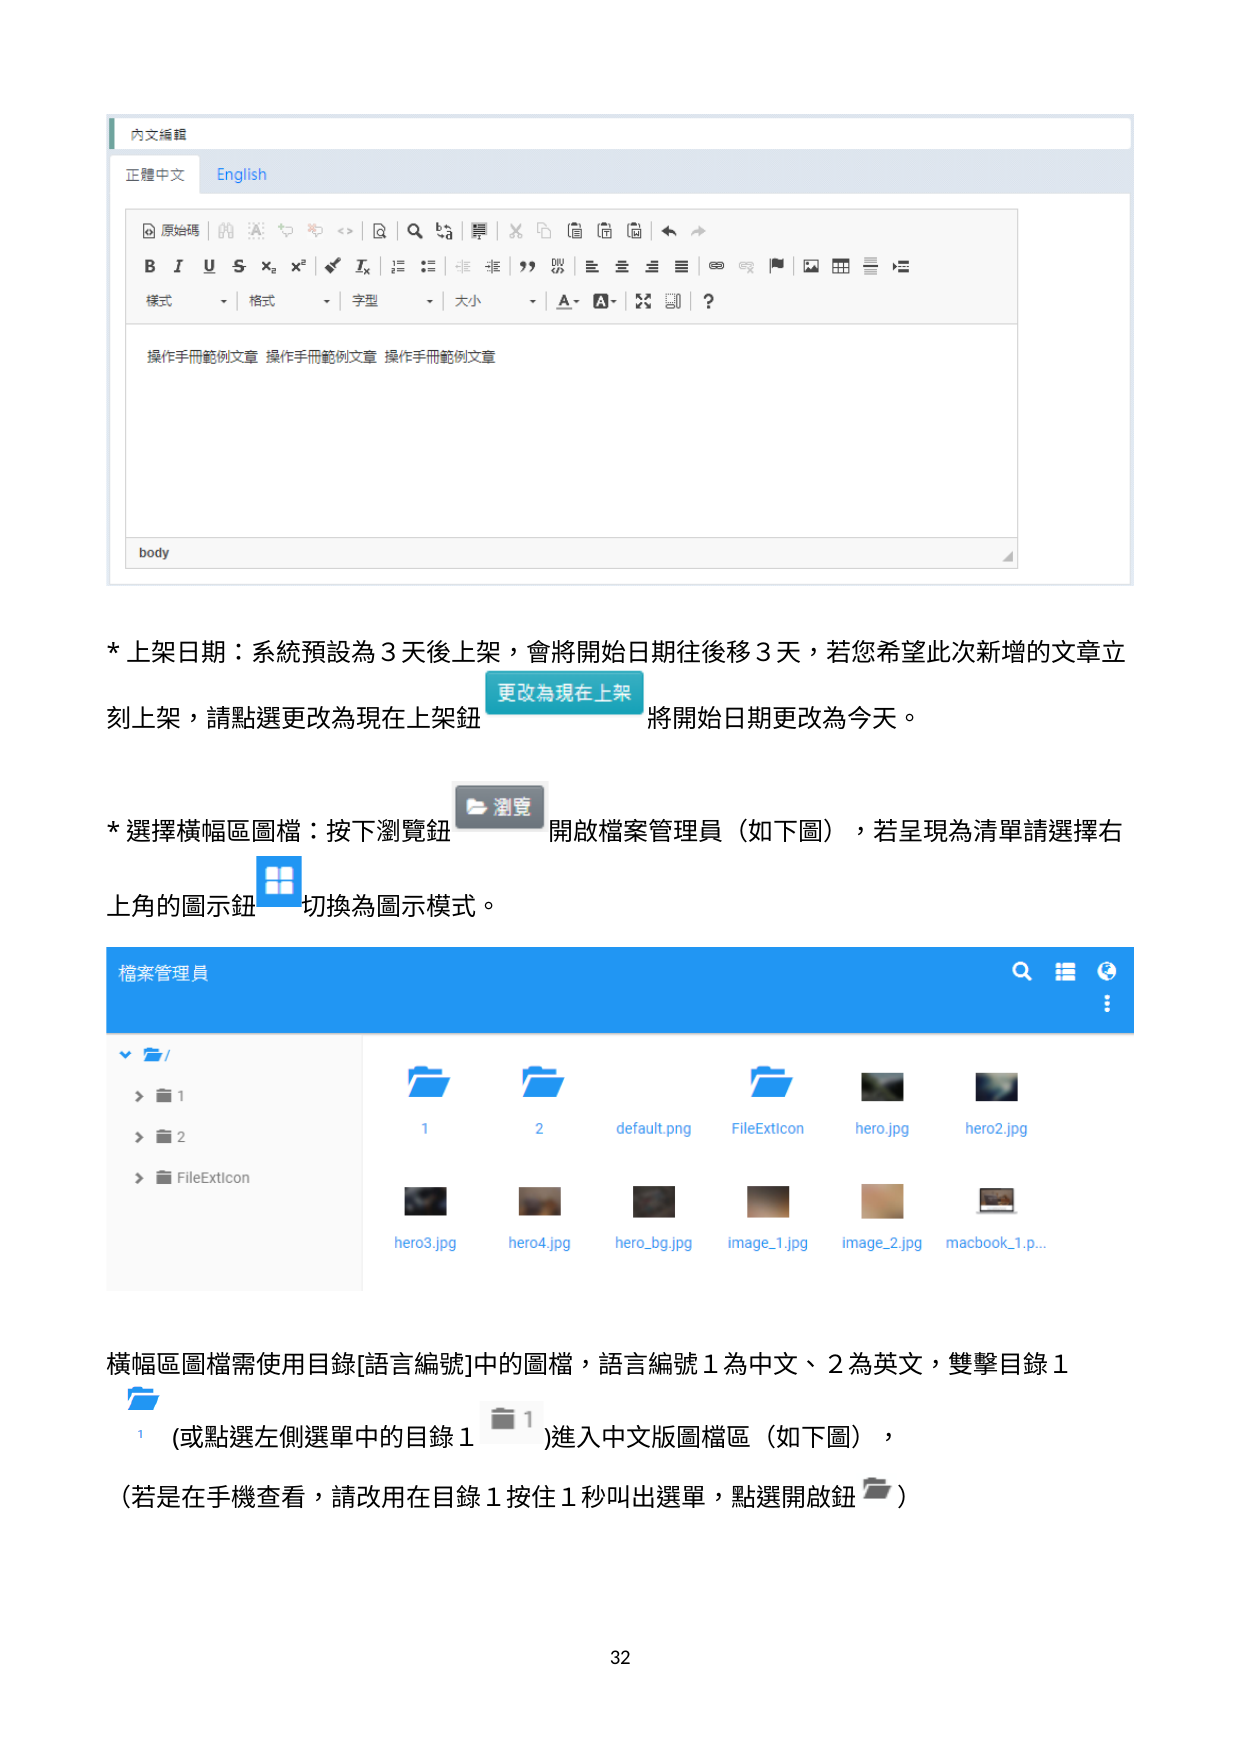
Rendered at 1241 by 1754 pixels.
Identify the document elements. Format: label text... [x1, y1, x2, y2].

picture [106, 947, 1134, 1291]
picture [451, 781, 549, 832]
picture [481, 668, 647, 718]
picture [479, 1401, 544, 1444]
picture [256, 856, 302, 907]
picture [106, 1381, 172, 1444]
text * 選擇橫幅區圖檔：按下瀏覽鈕開啟檔案管理員（如下圖），若呈現為清單請選擇右上角的圖示鈕切換為圖示模式。 [106, 781, 1134, 931]
text 橫幅區圖檔需使用目錄[語言編號]中的圖檔，語言編號１為中文、２為英文，雙擊目錄１(或點選左側選單中的目錄１)進入中文版圖檔區（如下圖）， [106, 1344, 1134, 1456]
picture [856, 1473, 897, 1507]
text * 上架日期：系統預設為３天後上架，會將開始日期往後移３天，若您希望此次新增的文章立刻上架，請點選更改為現在上架鈕將開始日期更改為今天。 [106, 631, 1134, 744]
picture [106, 114, 1134, 586]
text （若是在手機查看，請改用在目錄１按住１秒叫出選單，點選開啟鈕） [106, 1456, 1134, 1531]
